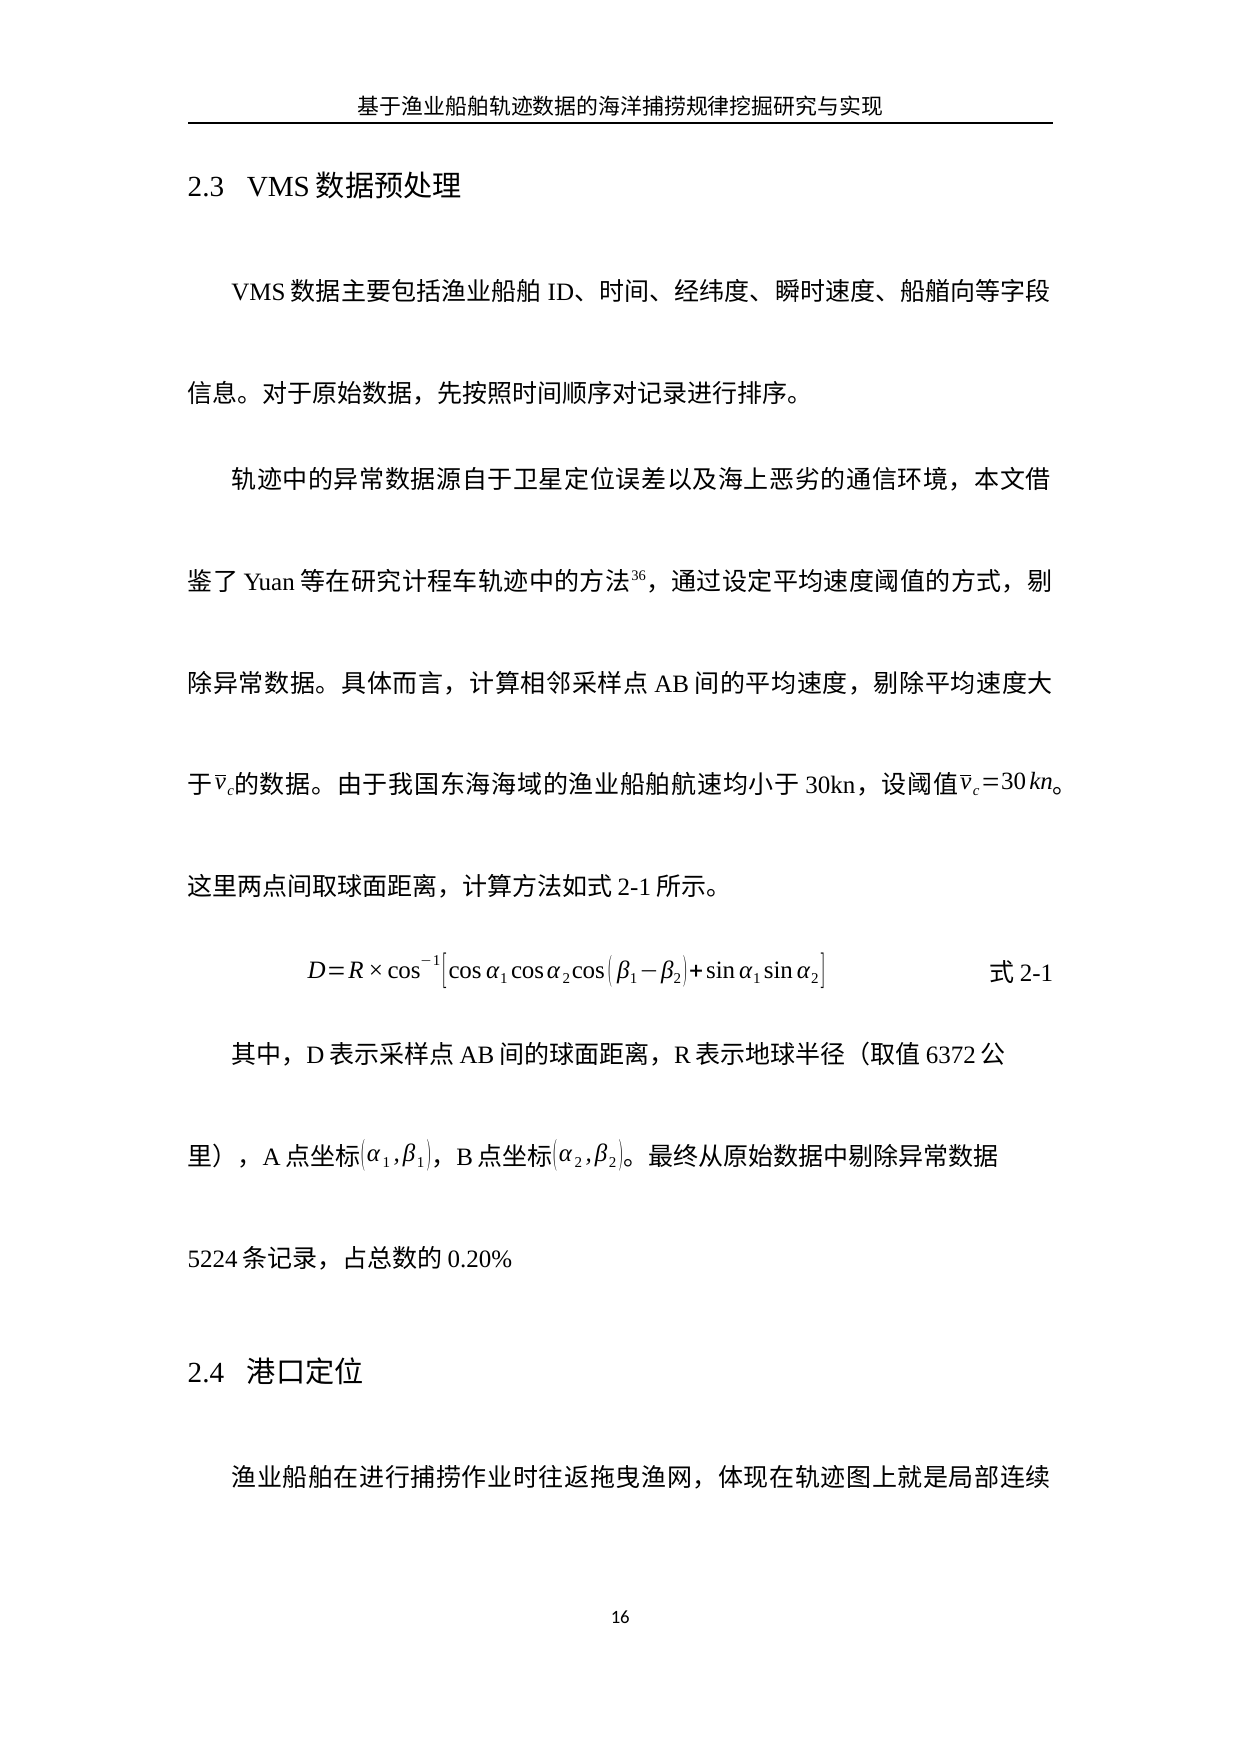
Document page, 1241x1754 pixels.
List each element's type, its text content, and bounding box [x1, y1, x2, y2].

subtitle VMS数据预处理 [187, 150, 1053, 218]
table_header [176, 937, 911, 1019]
text VMS数据主要包括渔业船舶ID、时间、经纬度、瞬时速度、船艏向等字段信息。对于原始数据，先按照时间顺序对记录进行排序。 [187, 256, 1053, 425]
text 轨迹中的异常数据源自于卫星定位误差以及海上恶劣的通信环境，本文借鉴了Yuan等在研究计程车轨迹中的方法，通过设定平均速度阈值的方式，剔除异常数据。具体而言，计算相邻采样点AB间的平均速度，剔除平均速度大于的数据。由于我国东海海域的渔业船舶航速均小于30kn，设阈值。这里两点间取球面距离，计算方法如式2-1所示。 [187, 443, 1053, 919]
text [187, 1442, 1053, 1509]
subtitle 港口定位 [187, 1336, 1053, 1404]
table_header 式2-1 [911, 937, 1064, 1019]
text 其中，D表示采样点AB间的球面距离，R表示地球半径（取值6372公里），A点坐标，B点坐标。最终从原始数据中剔除异常数据5224条记录，占总数的0.20% [187, 1019, 1053, 1291]
